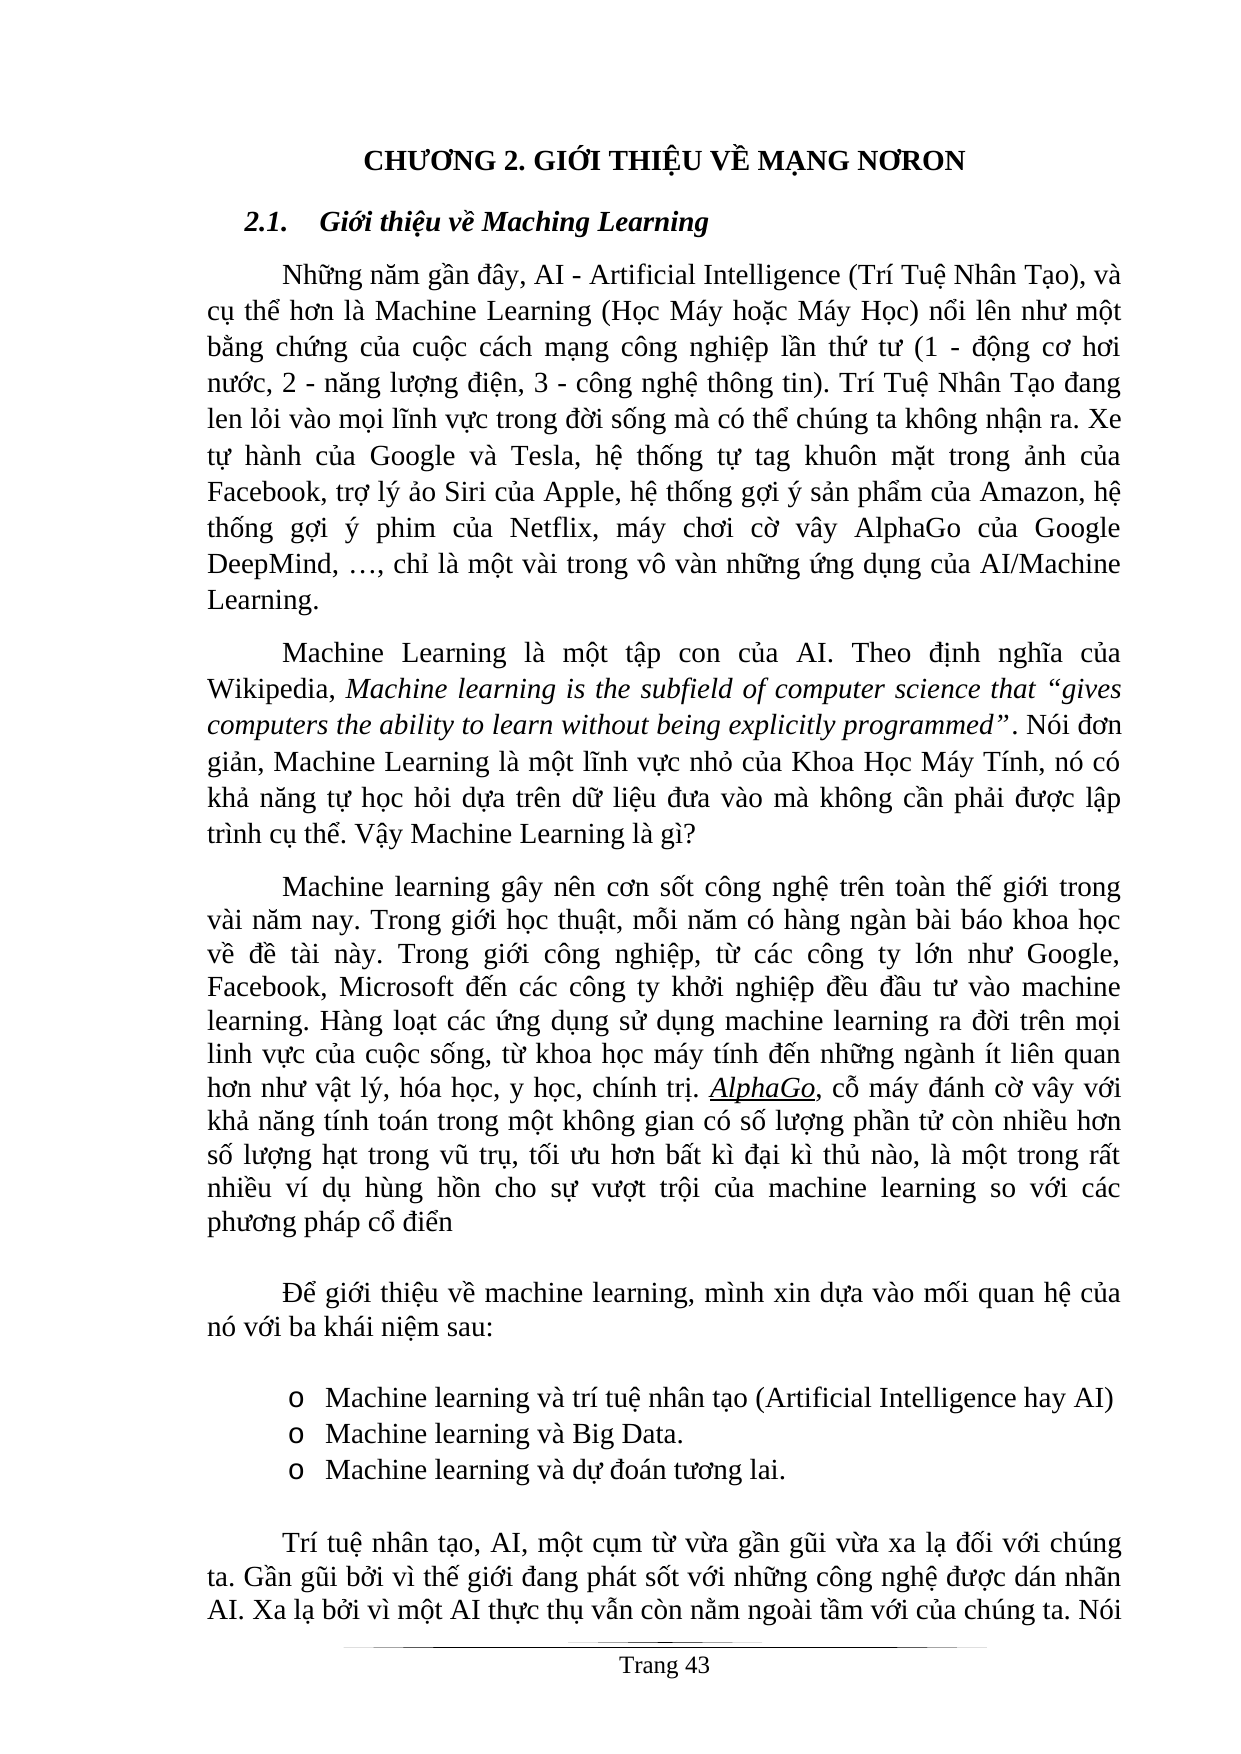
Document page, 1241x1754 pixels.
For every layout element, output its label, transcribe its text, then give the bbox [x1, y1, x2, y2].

subtitle Giới thiệu về Maching Learning [244, 204, 1122, 238]
text Machine Learning là một tập con của AI. Theo định nghĩa của Wikipedia, Machine learning is the subfield of computer science that “gives computers the ability to learn without being explicitly programmed”. Nói đơn giản, Machine Learning là một lĩnh vực nhỏ của Khoa Học Máy Tính, nó có khả năng tự học hỏi dựa trên dữ liệu đưa vào mà không cần phải được lập trình cụ thể. Vậy Machine Learning là gì? [207, 635, 1122, 671]
list Machine learning và dự đoán tương lai. [287, 1452, 1122, 1488]
subtitle CHƯƠNG 2. GIỚI THIỆU VỀ MẠNG NƠRON [207, 143, 1122, 177]
list Machine learning và Big Data. [287, 1416, 1122, 1452]
text Machine Learning là một tập con của AI. Theo định nghĩa của Wikipedia, Machine learning is the subfield of computer science that “gives computers the ability to learn without being explicitly programmed”. Nói đơn giản, Machine Learning là một lĩnh vực nhỏ của Khoa Học Máy Tính, nó có khả năng tự học hỏi dựa trên dữ liệu đưa vào mà không cần phải được lập trình cụ thể. Vậy Machine Learning là gì? [207, 813, 1122, 849]
text Để giới thiệu về machine learning, mình xin dựa vào mối quan hệ của nó với ba khái niệm sau: [207, 1275, 1122, 1342]
text Machine learning gây nên cơn sốt công nghệ trên toàn thế giới trong vài năm nay. Trong giới học thuật, mỗi năm có hàng ngàn bài báo khoa học về đề tài này. Trong giới công nghiệp, từ các công ty lớn như Google, Facebook, Microsoft đến các công ty khởi nghiệp đều đầu tư vào machine learning. Hàng loạt các ứng dụng sử dụng machine learning ra đời trên mọi linh vực của cuộc sống, từ khoa học máy tính đến những ngành ít liên quan hơn như vật lý, hóa học, y học, chính trị. AlphaGo, cỗ máy đánh cờ vây với khả năng tính toán trong một không gian có số lượng phần tử còn nhiều hơn số lượng hạt trong vũ trụ, tối ưu hơn bất kì đại kì thủ nào, là một trong rất nhiều ví dụ hùng hồn cho sự vượt trội của machine learning so với các phương pháp cổ điển [207, 869, 1122, 1238]
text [207, 1525, 1122, 1626]
list Machine learning và trí tuệ nhân tạo (Artificial Intelligence hay AI) [287, 1380, 1122, 1416]
